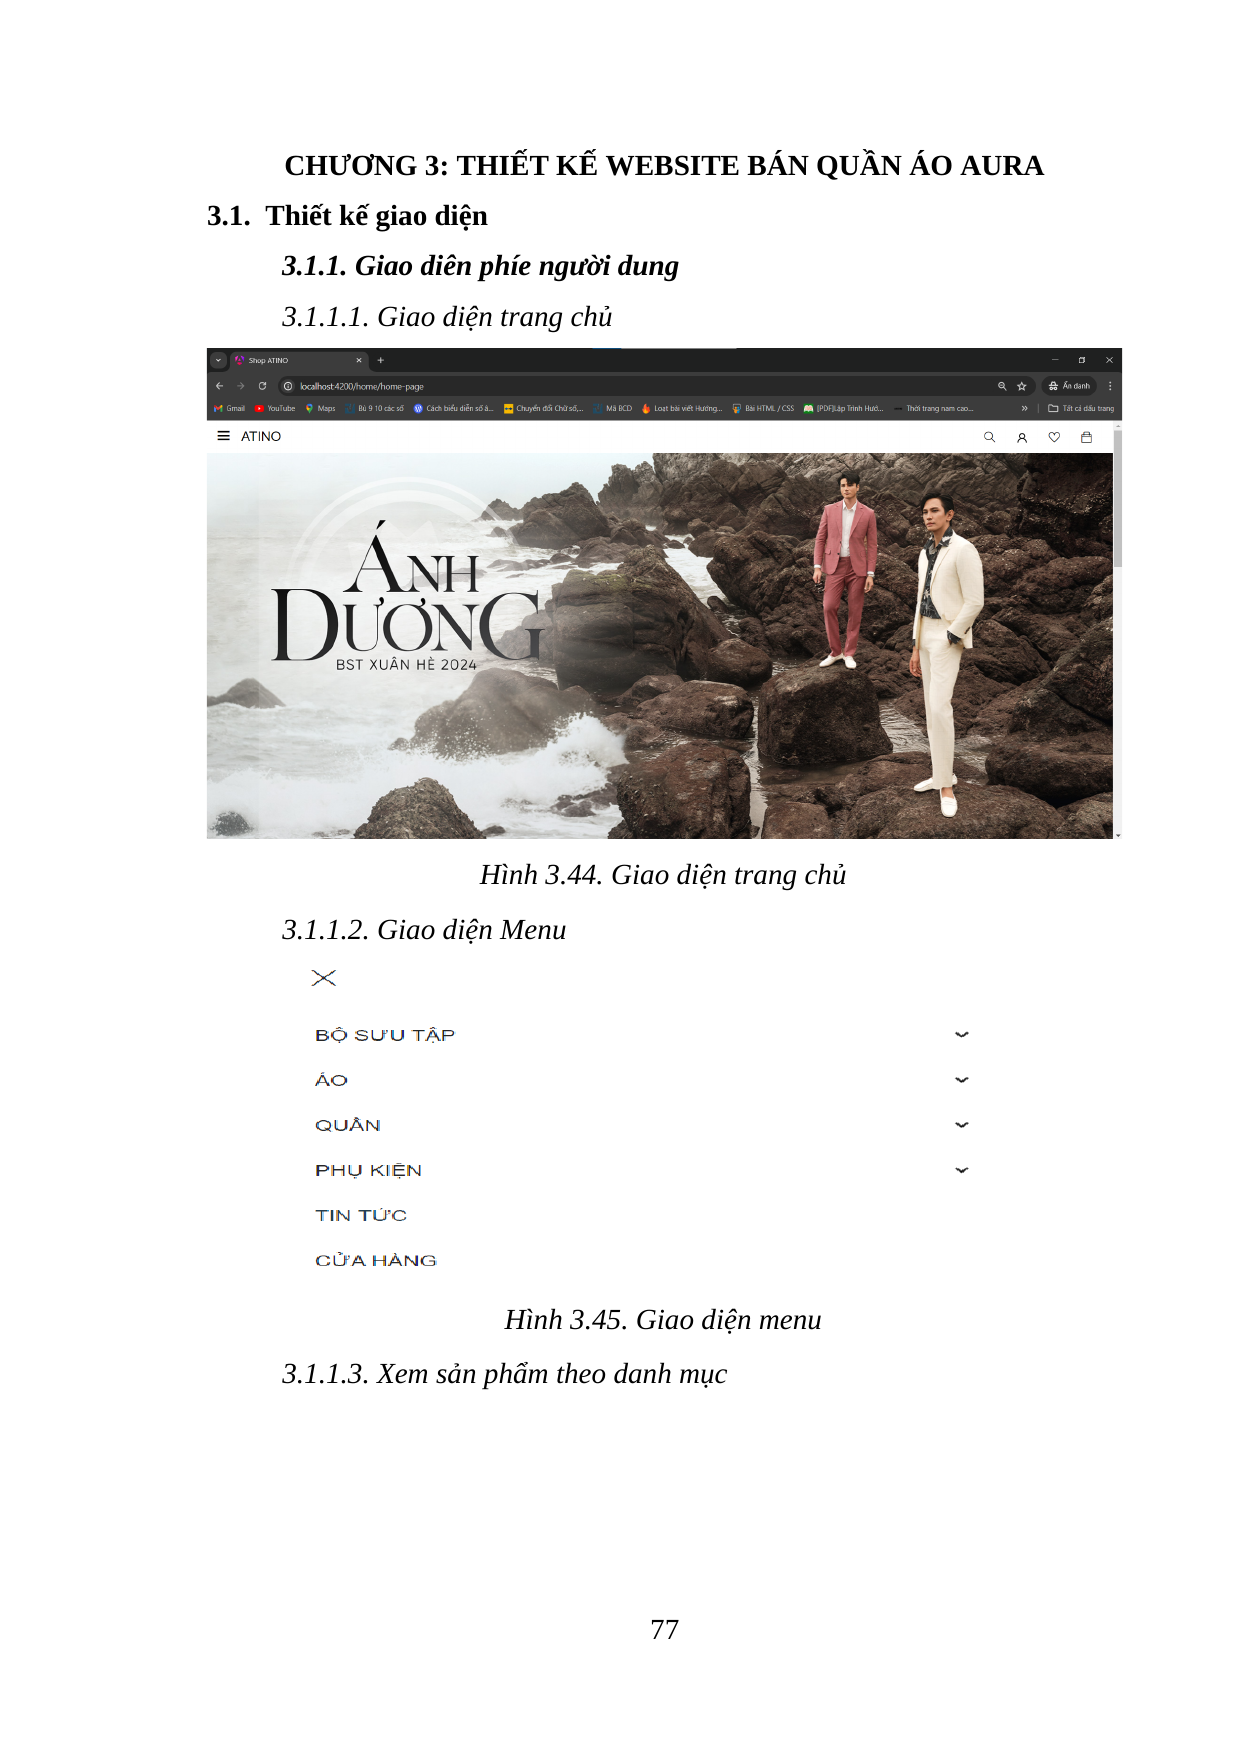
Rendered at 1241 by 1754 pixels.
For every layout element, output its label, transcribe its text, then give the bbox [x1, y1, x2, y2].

subtitle THIẾT KẾ WEBSITE BÁN QUẦN ÁO AURA [207, 148, 1122, 181]
text Giao diện trang chủ [282, 299, 1122, 332]
text Giao diện Menu [282, 912, 1122, 945]
text Thiết kế giao diện [207, 198, 1122, 232]
picture [281, 962, 996, 1286]
text Xem sản phẩm theo danh mục [282, 1357, 1122, 1390]
text Giao diên phíe người dung [282, 248, 1122, 282]
picture [206, 348, 1123, 839]
